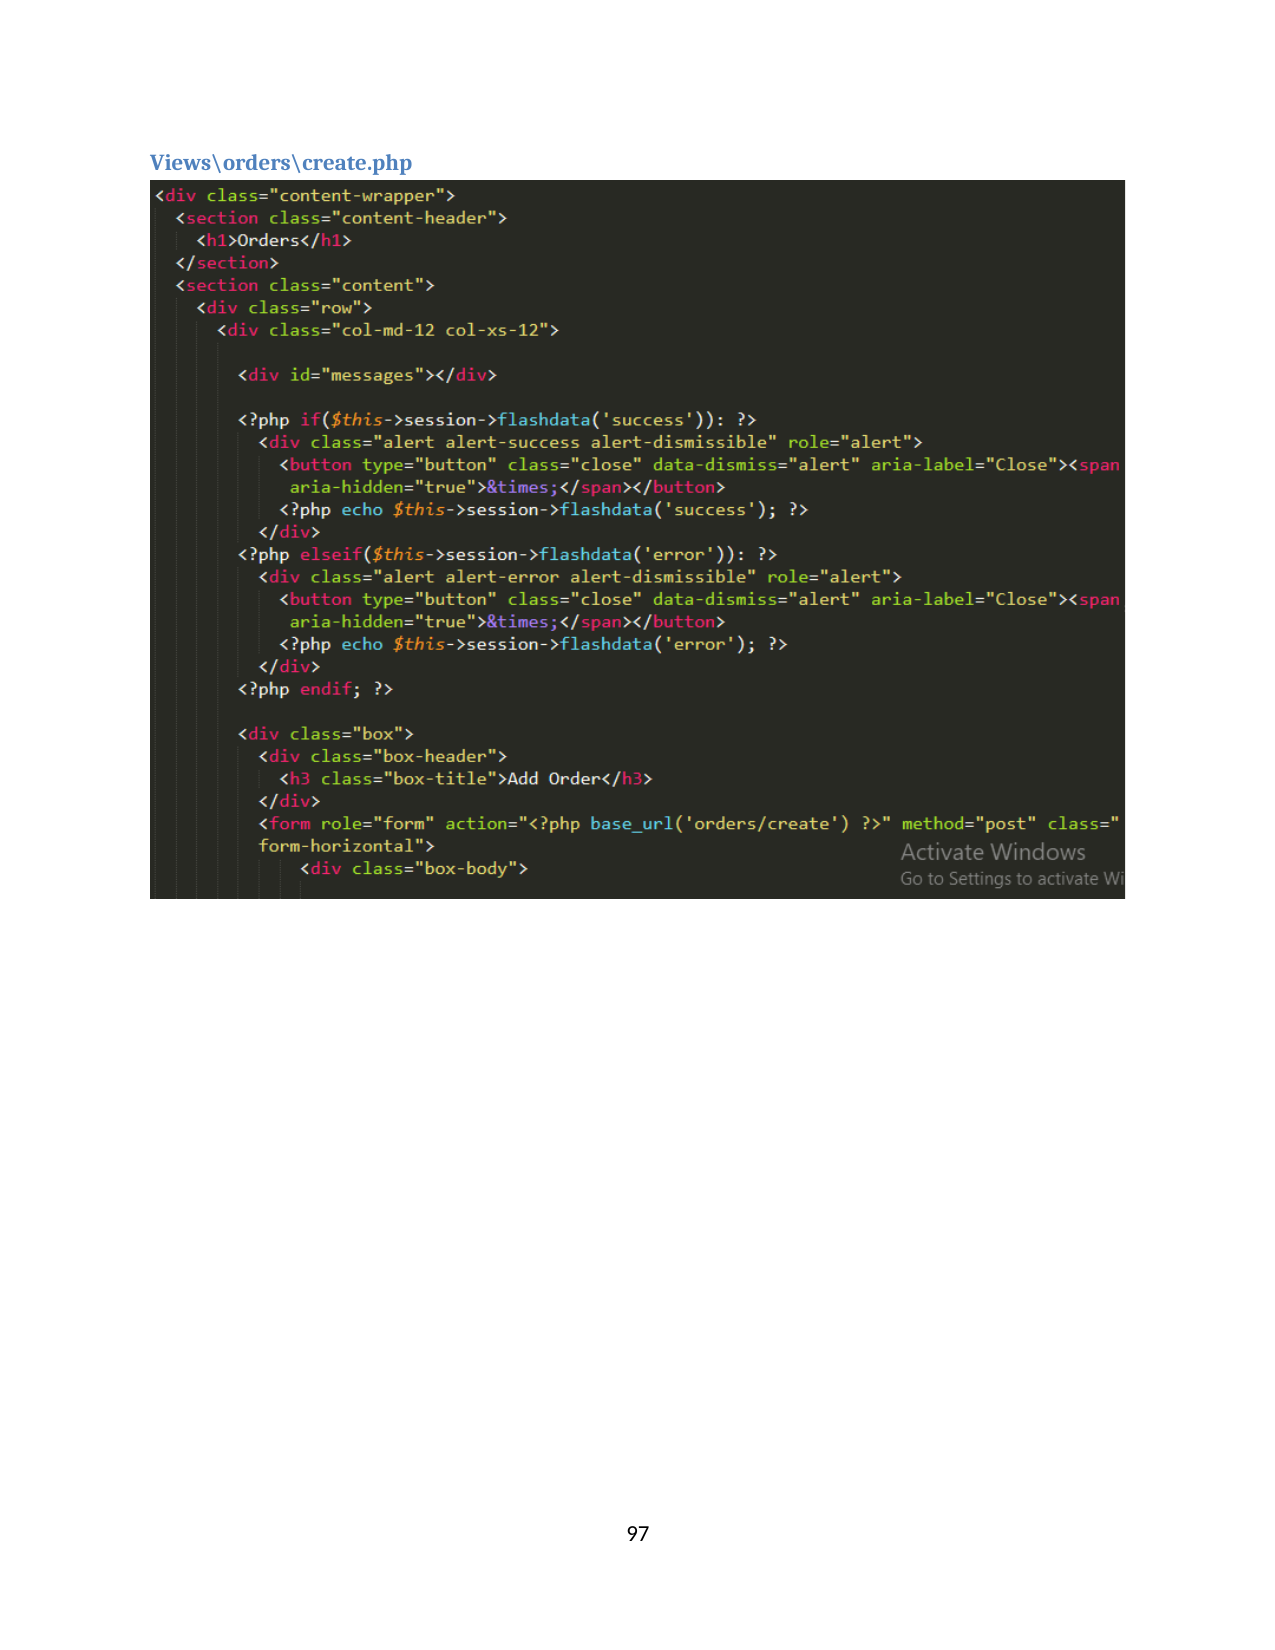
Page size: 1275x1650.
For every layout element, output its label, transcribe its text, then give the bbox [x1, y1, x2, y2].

subtitle Views\orders\create.php [150, 150, 1125, 176]
picture [150, 180, 1125, 899]
